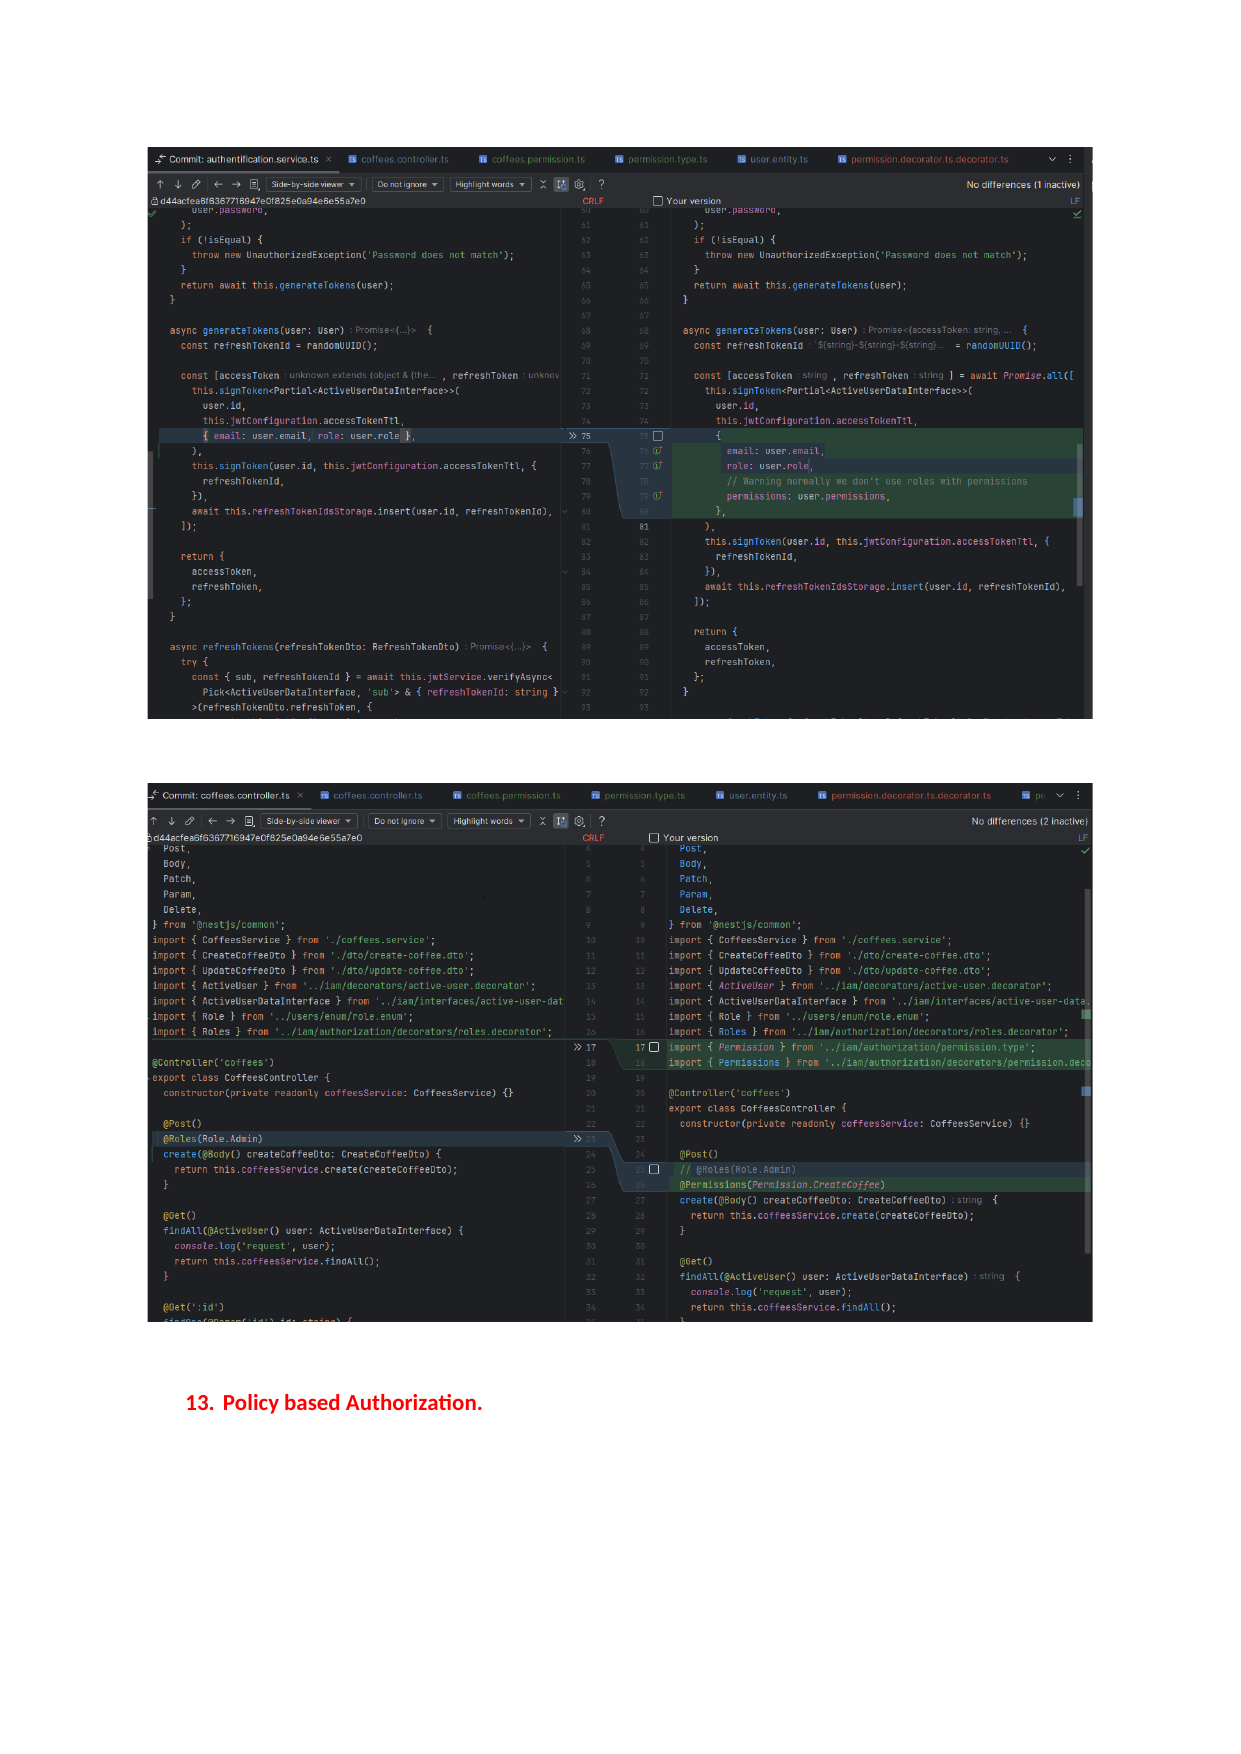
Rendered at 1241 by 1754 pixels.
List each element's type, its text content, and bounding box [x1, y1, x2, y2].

picture [147, 783, 1093, 1322]
list Policy based Authorization. [185, 1388, 1093, 1416]
picture [147, 147, 1093, 719]
